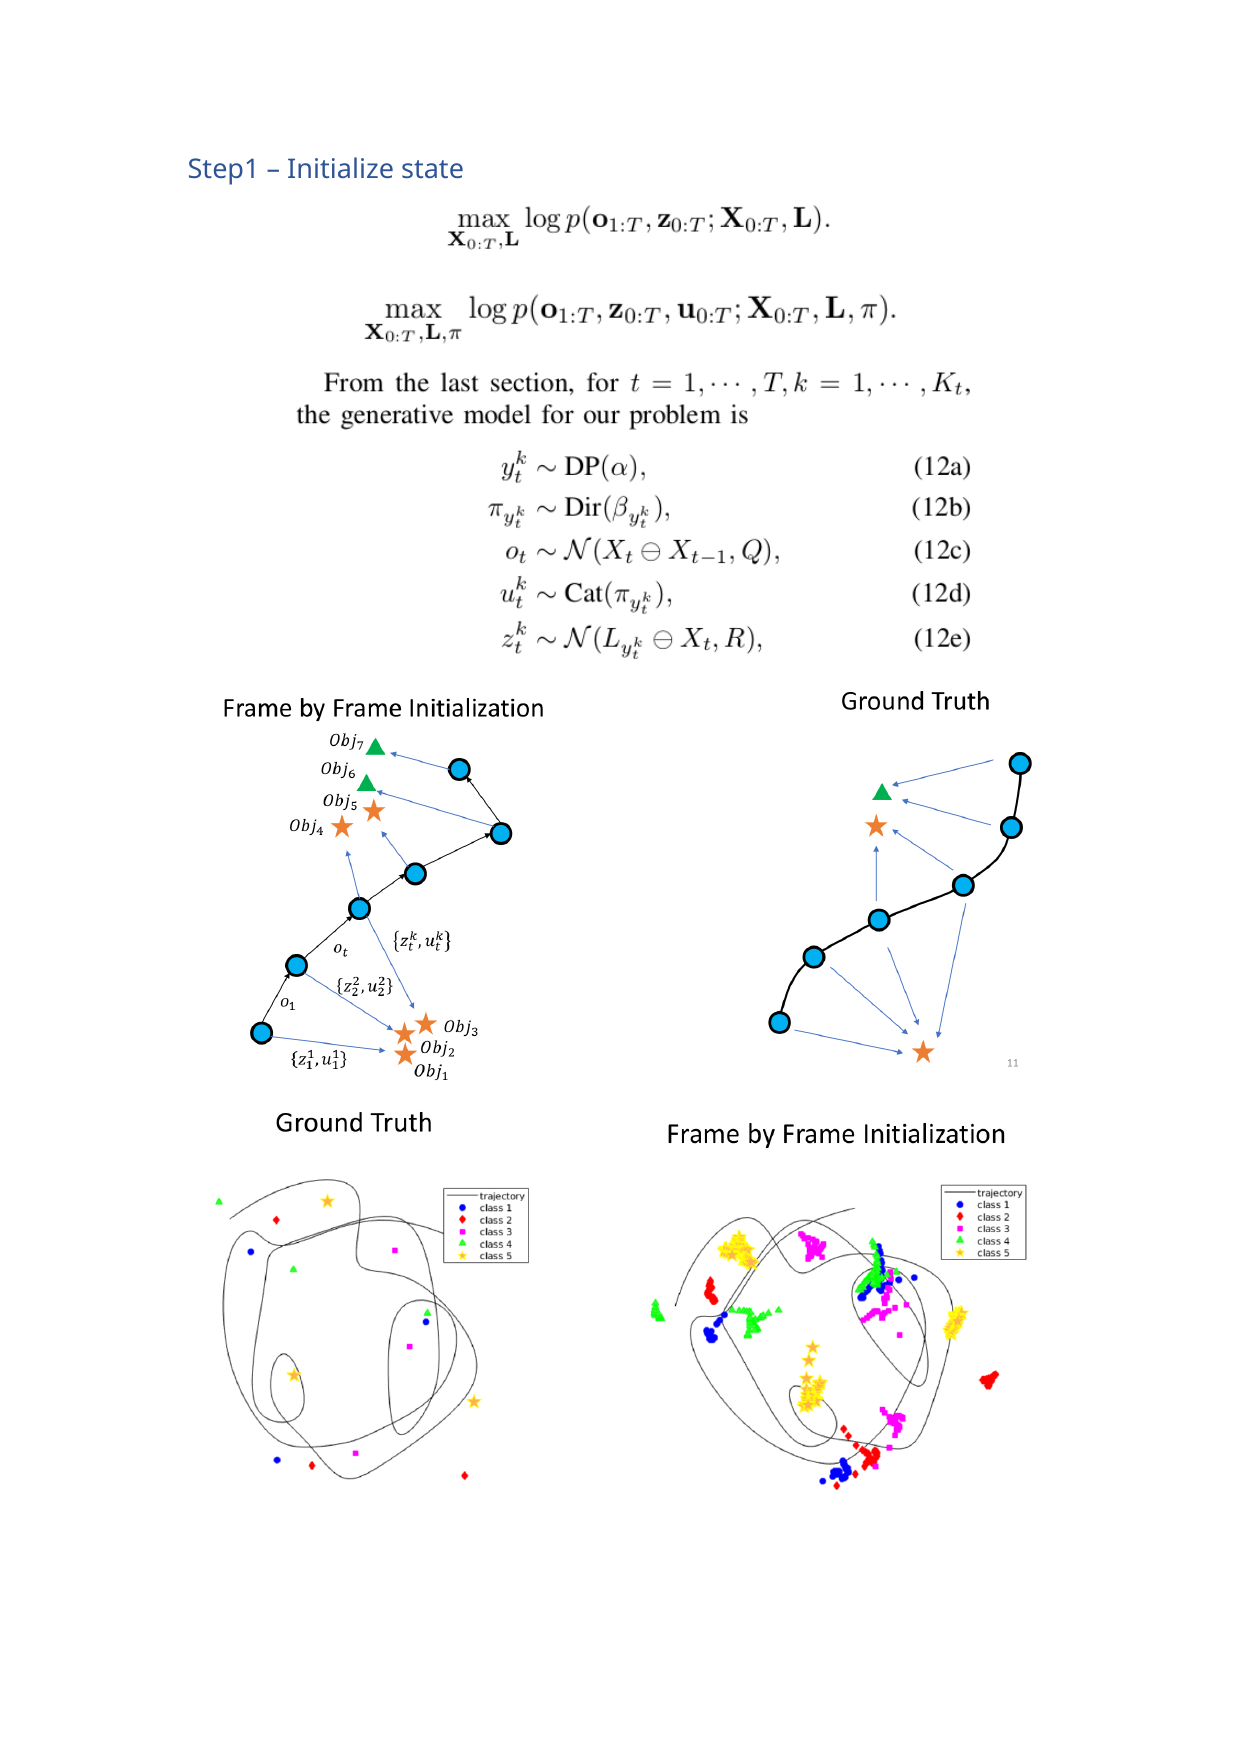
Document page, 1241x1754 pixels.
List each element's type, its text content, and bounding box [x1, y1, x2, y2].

picture [187, 1102, 1053, 1495]
subtitle Step1 – Initialize state [187, 150, 1053, 187]
picture [187, 689, 1053, 1084]
picture [397, 189, 843, 265]
picture [324, 283, 916, 349]
picture [246, 366, 994, 671]
